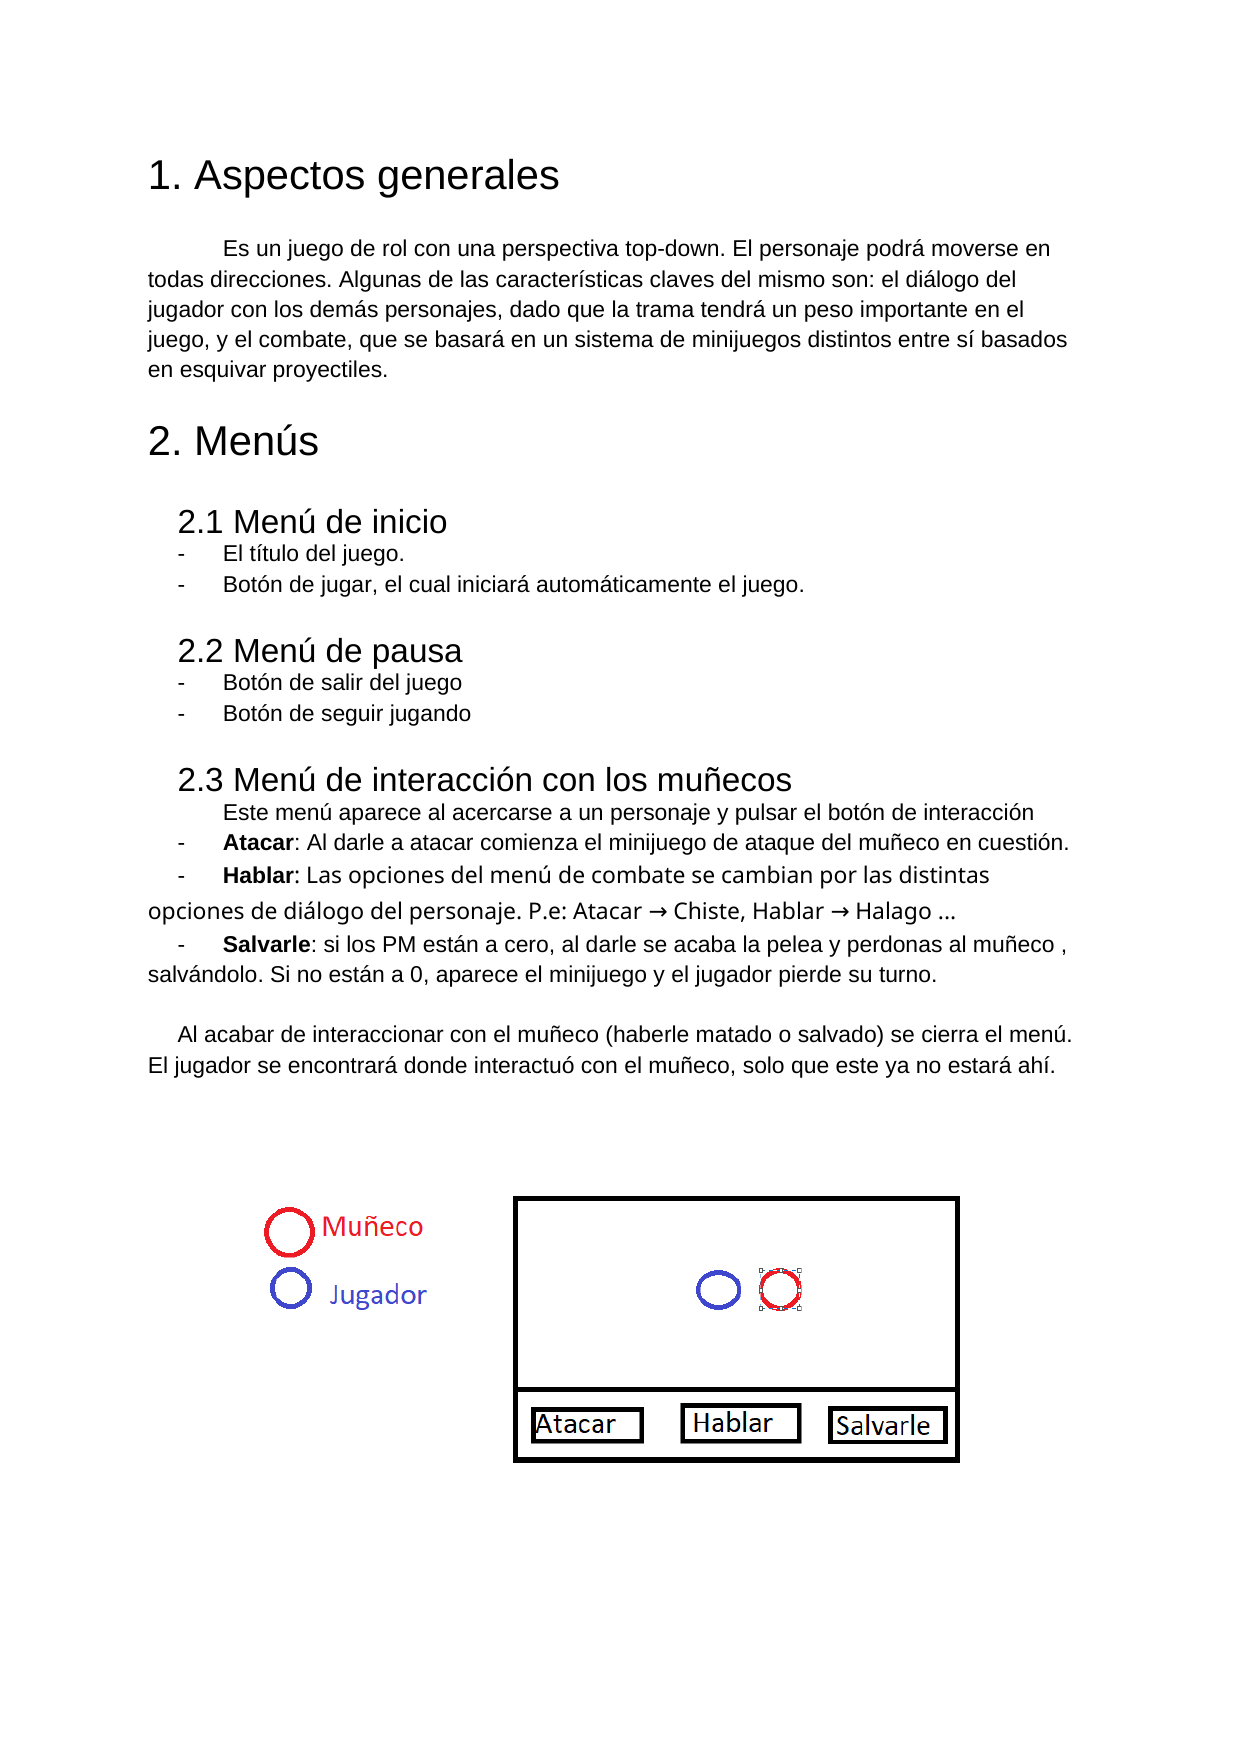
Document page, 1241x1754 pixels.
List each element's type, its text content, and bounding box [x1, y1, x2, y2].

subtitle 2.2 Menú de pausa [148, 631, 1090, 669]
list Salvarle: si los PM están a cero, al darle se acaba la pelea y perdonas al muñeco , salvándolo. Si no están a 0, aparece el minijuego y el jugador pierde su turno. [148, 931, 1090, 987]
text Este menú aparece al acercarse a un personaje y pulsar el botón de interacción [148, 798, 1090, 825]
subtitle 2. Menús [148, 417, 1090, 464]
list Botón de salir del juego [148, 669, 1090, 696]
text Al acabar de interaccionar con el muñeco (haberle matado o salvado) se cierra el menú. El jugador se encontrará donde interactuó con el muñeco, solo que este ya no estará ahí. [148, 1021, 1090, 1078]
list Botón de jugar, el cual iniciará automáticamente el juego. [148, 571, 1090, 597]
list Atacar: Al darle a atacar comienza el minijuego de ataque del muñeco en cuestión. [148, 829, 1090, 855]
subtitle 2.3 Menú de interacción con los muñecos [148, 760, 1090, 798]
list El título del juego. [148, 540, 1090, 567]
list Botón de seguir jugando [148, 699, 1090, 726]
text Es un juego de rol con una perspectiva top-down. El personaje podrá moverse en todas direcciones. Algunas de las características claves del mismo son: el diálogo del jugador con los demás personajes, dado que la trama tendrá un peso importante en el juego, y el combate, que se basará en un sistema de minijuegos distintos entre sí basados en esquivar proyectiles. [148, 235, 1090, 382]
subtitle 2.1 Menú de inicio [148, 502, 1090, 540]
list Hablar: Las opciones del menú de combate se cambian por las distintas opciones de diálogo del personaje. P.e: Atacar → Chiste, Hablar → Halago ... [148, 859, 1090, 926]
subtitle 1. Aspectos generales [148, 150, 1090, 198]
picture [257, 1176, 983, 1485]
